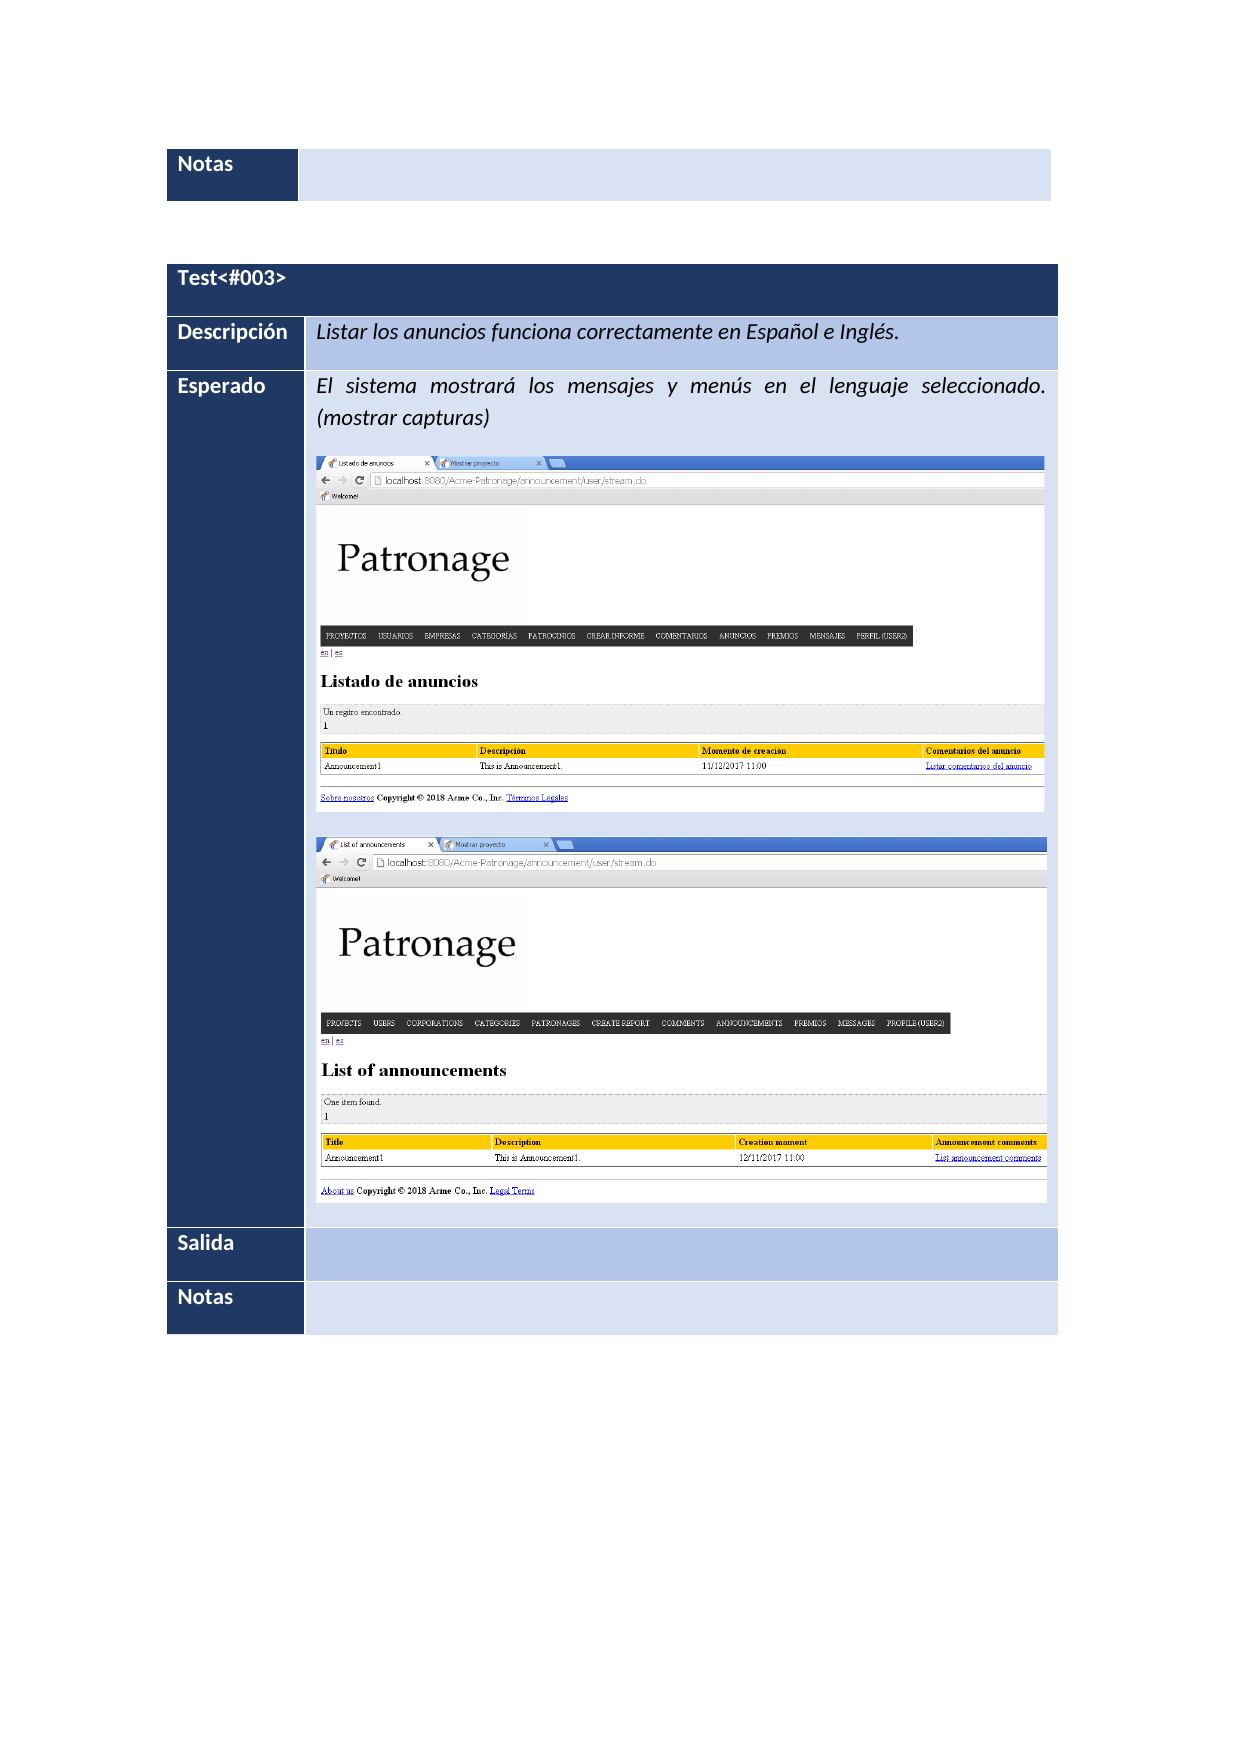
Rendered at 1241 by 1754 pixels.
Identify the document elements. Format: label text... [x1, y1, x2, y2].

table_cell Notas [167, 149, 298, 201]
table_header Test<#003> [167, 264, 1058, 316]
table_cell [299, 149, 1051, 201]
table_cell Salida [167, 1228, 304, 1281]
table_cell [306, 1228, 1058, 1281]
table_cell El sistema mostrará los mensajes y menús en el lenguaje seleccionado. (mostrar capturas) [306, 371, 1058, 1227]
table_cell Listar los anuncios funciona correctamente en Español e Inglés. [306, 317, 1058, 370]
table_cell Notas [167, 1282, 304, 1334]
table_cell [306, 1282, 1058, 1334]
picture [316, 456, 1045, 812]
picture [316, 836, 1047, 1203]
table_cell Esperado [167, 371, 304, 1227]
table_cell Descripción [167, 317, 304, 370]
